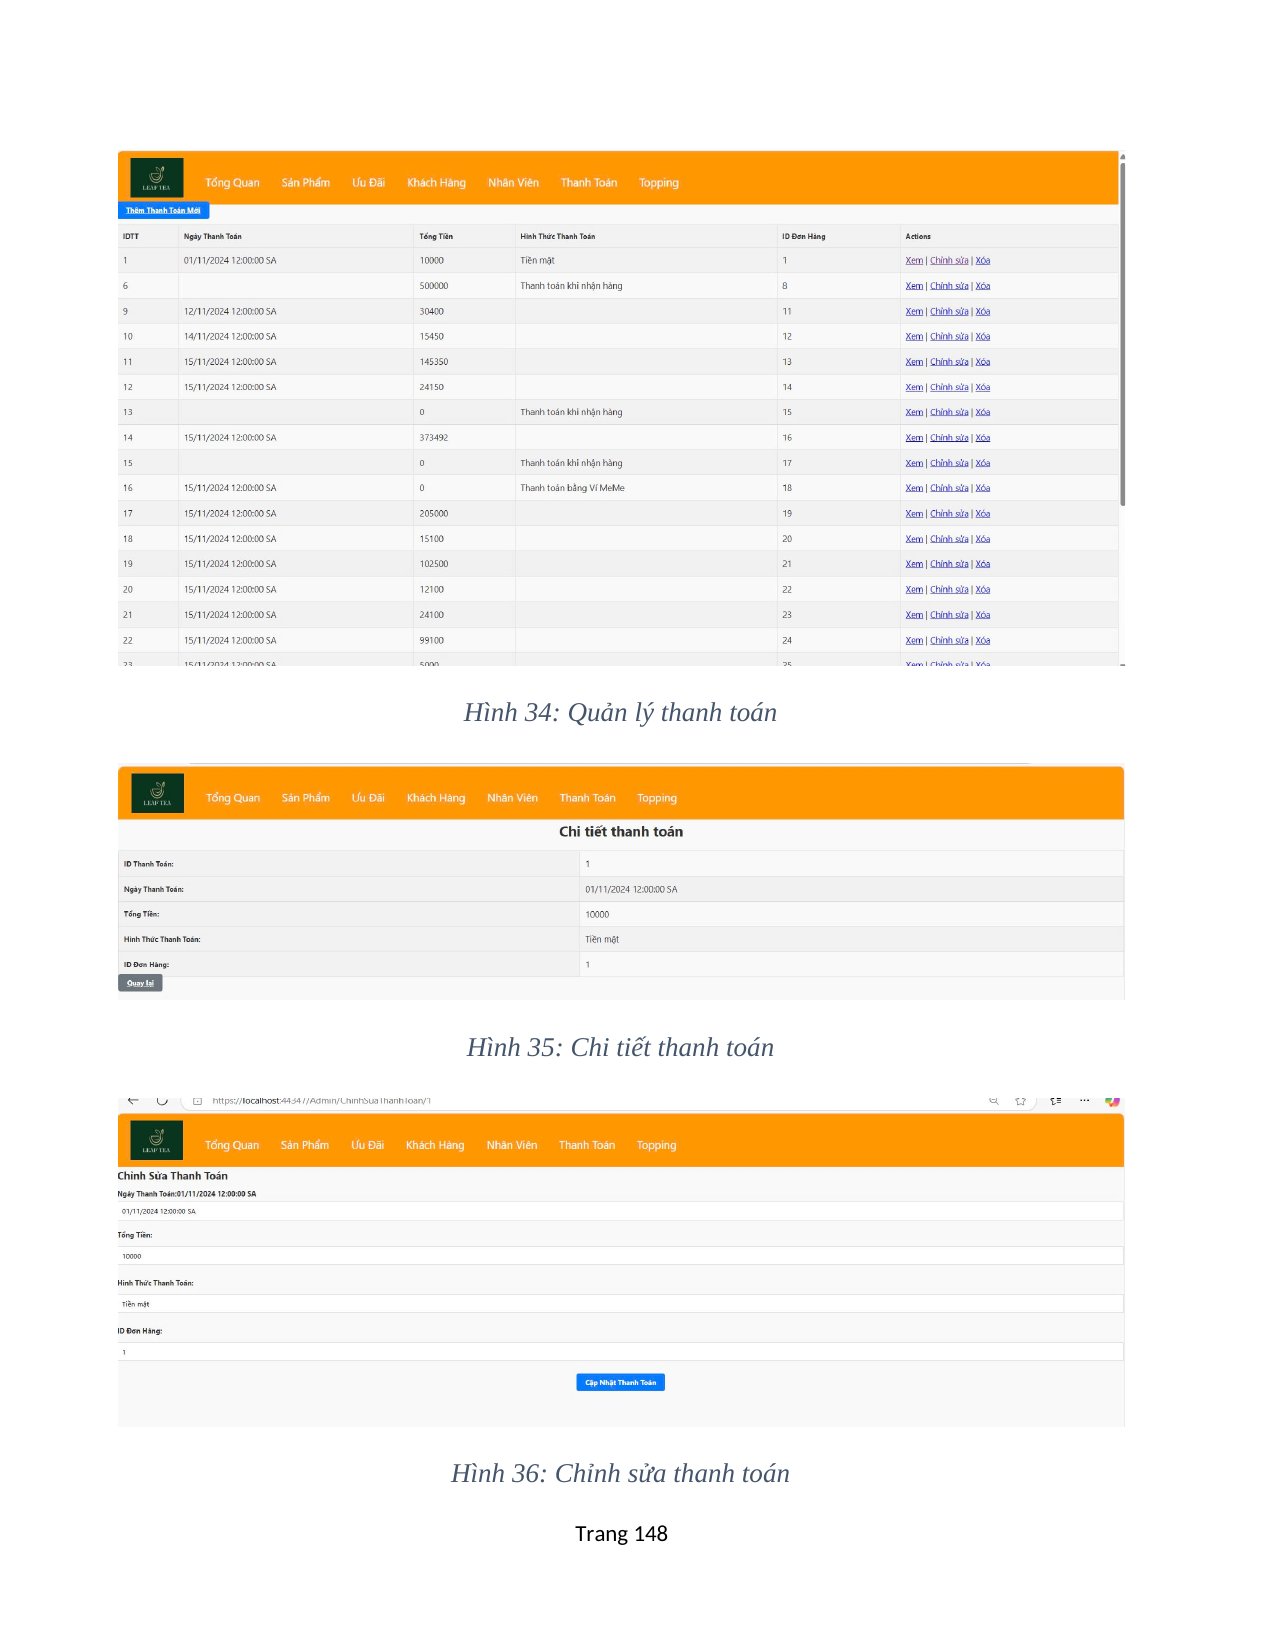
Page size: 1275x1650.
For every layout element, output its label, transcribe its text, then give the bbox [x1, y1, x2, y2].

text Hình 34: Quản lý thanh toán [118, 696, 1125, 727]
text Hình 36: Chỉnh sửa thanh toán [118, 1457, 1125, 1488]
picture [118, 150, 1125, 666]
picture [118, 1098, 1125, 1427]
picture [118, 763, 1125, 1000]
text Hình 35: Chi tiết thanh toán [118, 1031, 1125, 1062]
